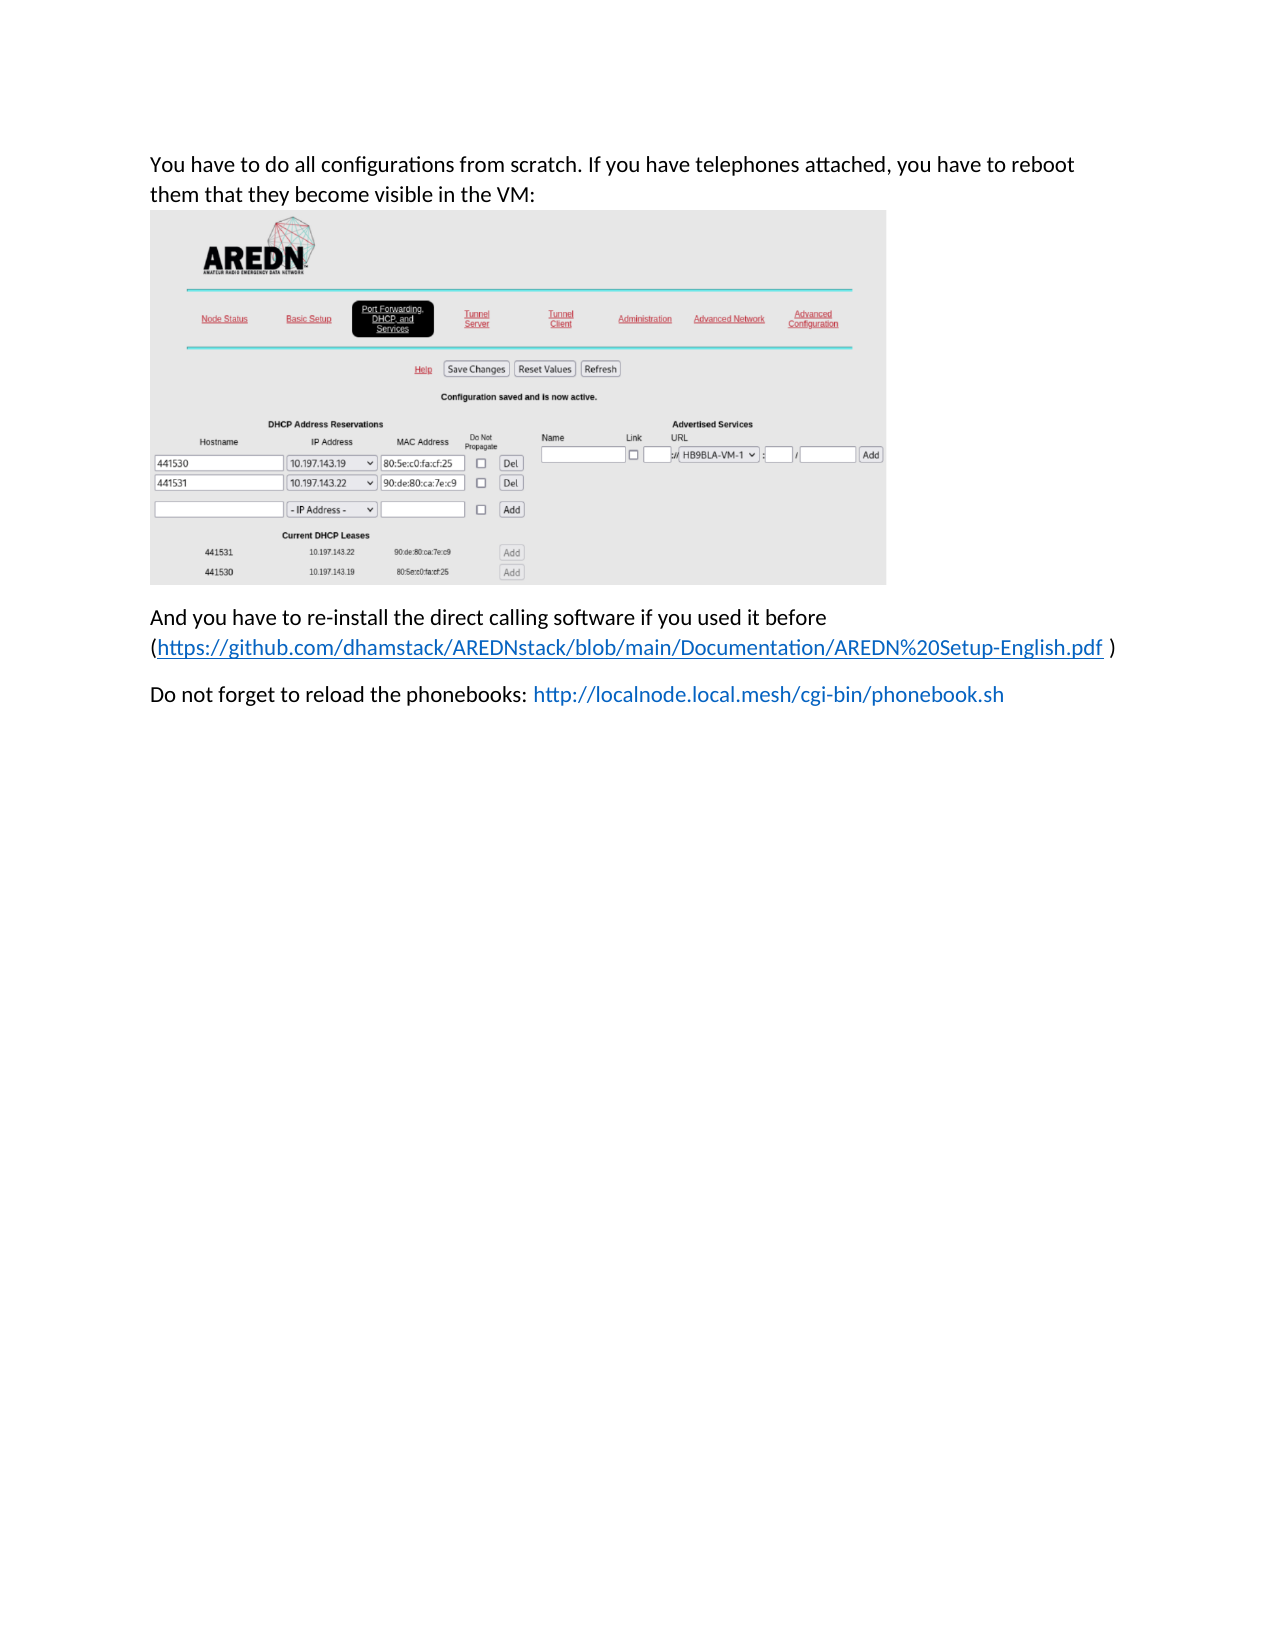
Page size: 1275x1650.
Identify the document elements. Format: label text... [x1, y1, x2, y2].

text Do not forget to reload the phonebooks: http://localnode.local.mesh/cgi-bin/phonebook.sh [150, 680, 1125, 708]
picture [150, 210, 887, 585]
text And you have to re-install the direct calling software if you used it before (https://github.com/dhamstack/AREDNstack/blob/main/Documentation/AREDN%20Setup-English.pdf ) [150, 603, 1125, 662]
